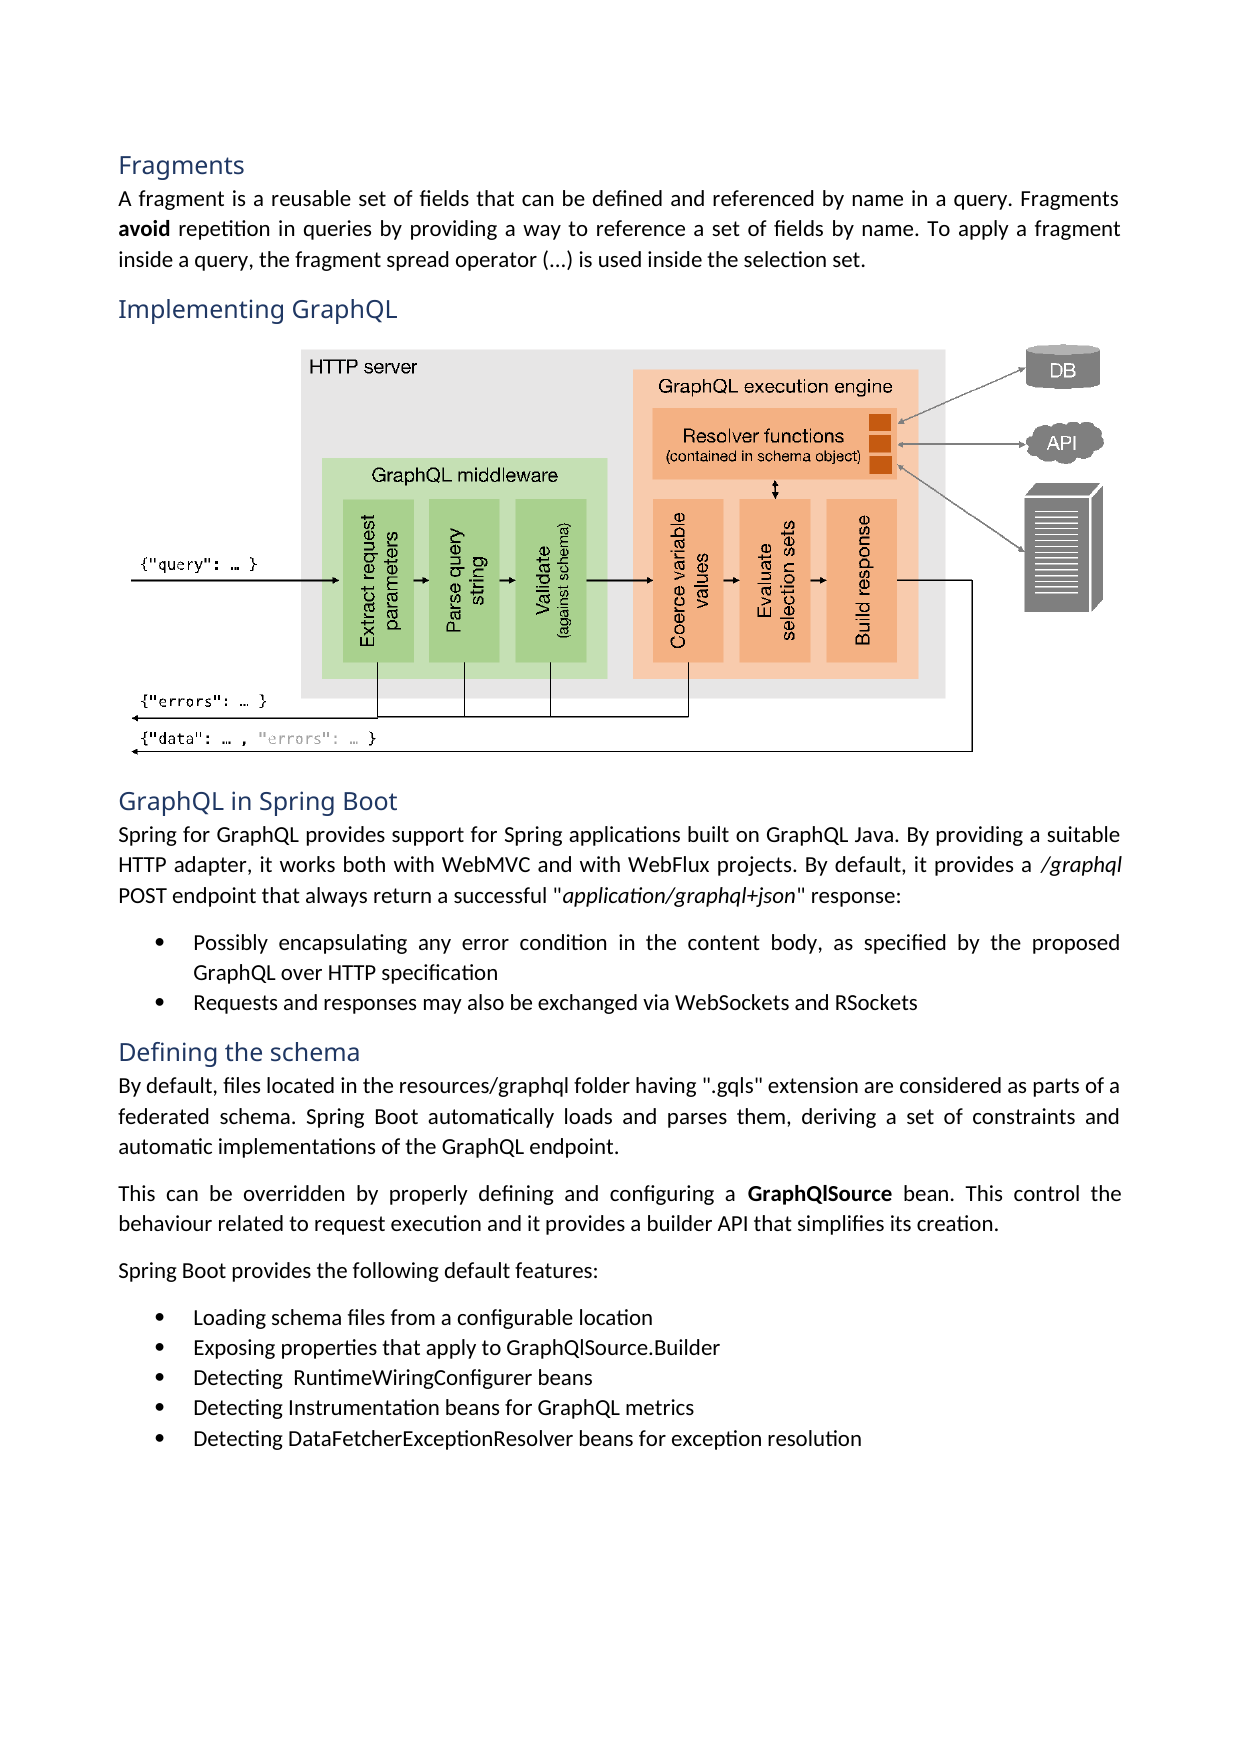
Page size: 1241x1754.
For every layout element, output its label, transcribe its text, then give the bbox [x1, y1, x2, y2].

text Spring for GraphQL provides support for Spring applications built on GraphQL Java. By providing a suitable HTTP adapter, it works both with WebMVC and with WebFlux projects. By default, it provides a /graphql POST endpoint that always return a successful "application/graphql+json" response: [118, 820, 1122, 909]
text Spring Boot provides the following default features: [118, 1256, 1122, 1284]
list Loading schema files from a configurable location [156, 1303, 1122, 1331]
subtitle Defining the schema [118, 1035, 1122, 1069]
text A fragment is a reusable set of fields that can be defined and referenced by name in a query. Fragments avoid repetition in queries by providing a way to reference a set of fields by name. To apply a fragment inside a query, the fragment spread operator (...) is used inside the selection set. [118, 184, 1122, 273]
text This can be overridden by properly defining and configuring a GraphQlSource bean. This control the behaviour related to request execution and it provides a builder API that simplifies its creation. [118, 1179, 1122, 1237]
list Detecting DataFetcherExceptionResolver beans for exception resolution [156, 1424, 1122, 1452]
text By default, files located in the resources/graphql folder having ".gqls" extension are considered as parts of a federated schema. Spring Boot automatically loads and parses them, deriving a set of constraints and automatic implementations of the GraphQL endpoint. [118, 1072, 1122, 1160]
subtitle Implementing GraphQL [118, 292, 1122, 326]
list Detecting RuntimeWiringConfigurer beans [156, 1363, 1122, 1391]
list Exposing properties that apply to GraphQlSource.Builder [156, 1333, 1122, 1361]
subtitle Fragments [118, 148, 1122, 182]
picture [118, 328, 1123, 765]
list Possibly encapsulating any error condition in the content body, as specified by the proposed GraphQL over HTTP specification [156, 928, 1122, 986]
list Requests and responses may also be exchanged via WebSockets and RSockets [156, 988, 1122, 1016]
list Detecting Instrumentation beans for GraphQL metrics [156, 1393, 1122, 1422]
subtitle GraphQL in Spring Boot [118, 783, 1122, 818]
